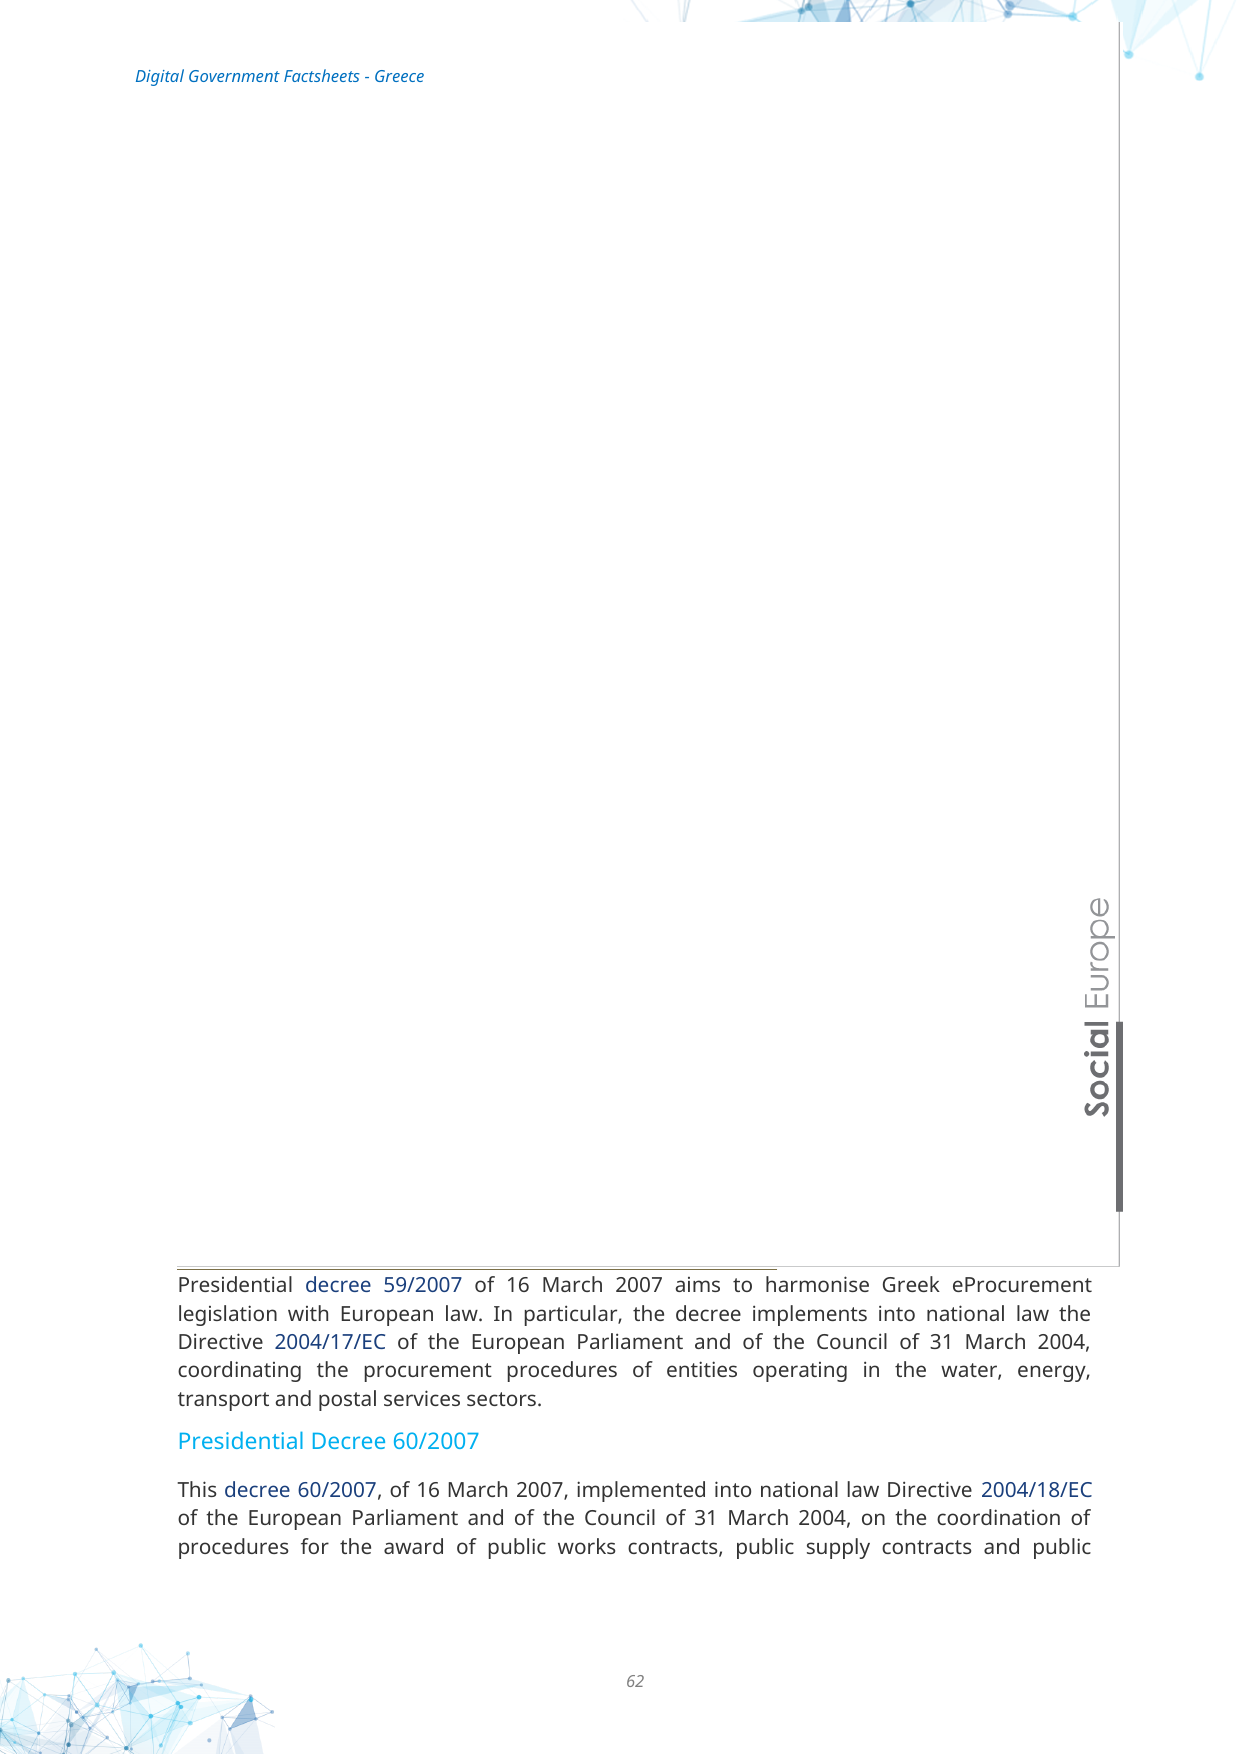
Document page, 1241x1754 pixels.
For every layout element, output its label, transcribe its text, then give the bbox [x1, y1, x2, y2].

subtitle Presidential Decree 60/2007 [177, 1425, 1092, 1456]
text Presidential decree 59/2007 of 16 March 2007 aims to harmonise Greek eProcurement legislation with European law. In particular, the decree implements into national law the Directive 2004/17/EC of the European Parliament and of the Council of 31 March 2004, coordinating the procurement procedures of entities operating in the water, energy, transport and postal services sectors. [177, 1270, 1092, 1412]
text This decree 60/2007, of 16 March 2007, implemented into national law Directive 2004/18/EC of the European Parliament and of the Council of 31 March 2004, on the coordination of procedures for the award of public works contracts, public supply contracts and public service contracts (as amended by European Parliament Directives 2005/51/EC and 2005/75/EC). [177, 1475, 1092, 1560]
picture [177, 22, 1123, 1267]
